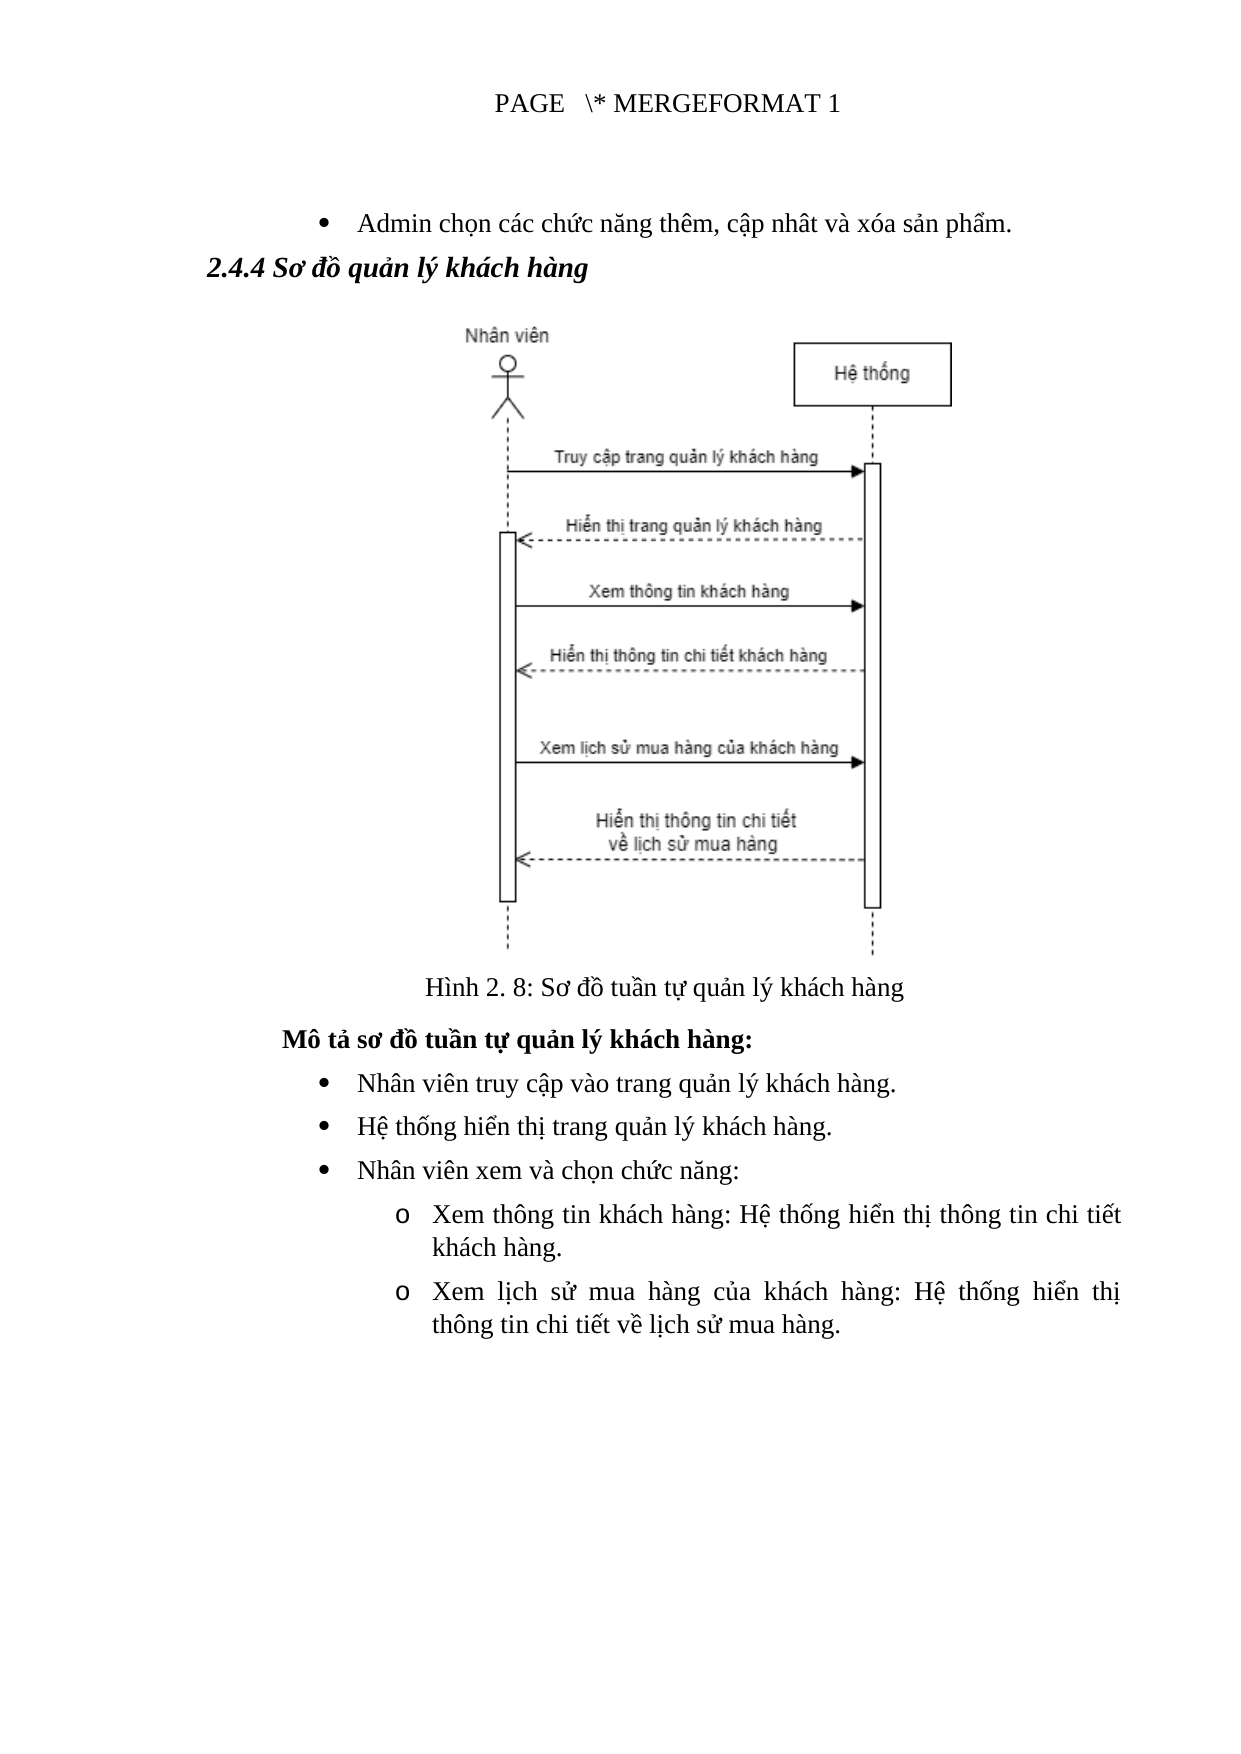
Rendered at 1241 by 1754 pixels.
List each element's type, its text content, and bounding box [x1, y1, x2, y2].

text Hình 2. 8: Sơ đồ tuần tự quản lý khách hàng [207, 971, 1122, 1002]
list Nhân viên xem và chọn chức năng: [319, 1154, 1122, 1186]
picture [452, 313, 952, 959]
list Xem lịch sử mua hàng của khách hàng: Hệ thống hiển thị thông tin chi tiết về lịch sử mua hàng. [394, 1275, 1122, 1340]
list Xem thông tin khách hàng: Hệ thống hiển thị thông tin chi tiết khách hàng. [394, 1198, 1122, 1263]
list Hệ thống hiển thị trang quản lý khách hàng. [319, 1111, 1122, 1142]
text 2.4.4 Sơ đồ quản lý khách hàng [207, 251, 1122, 284]
list Nhân viên truy cập vào trang quản lý khách hàng. [319, 1067, 1122, 1098]
text Mô tả sơ đồ tuần tự quản lý khách hàng: [207, 1023, 1122, 1054]
list Admin chọn các chức năng thêm, cập nhât và xóa sản phẩm. [319, 207, 1122, 238]
